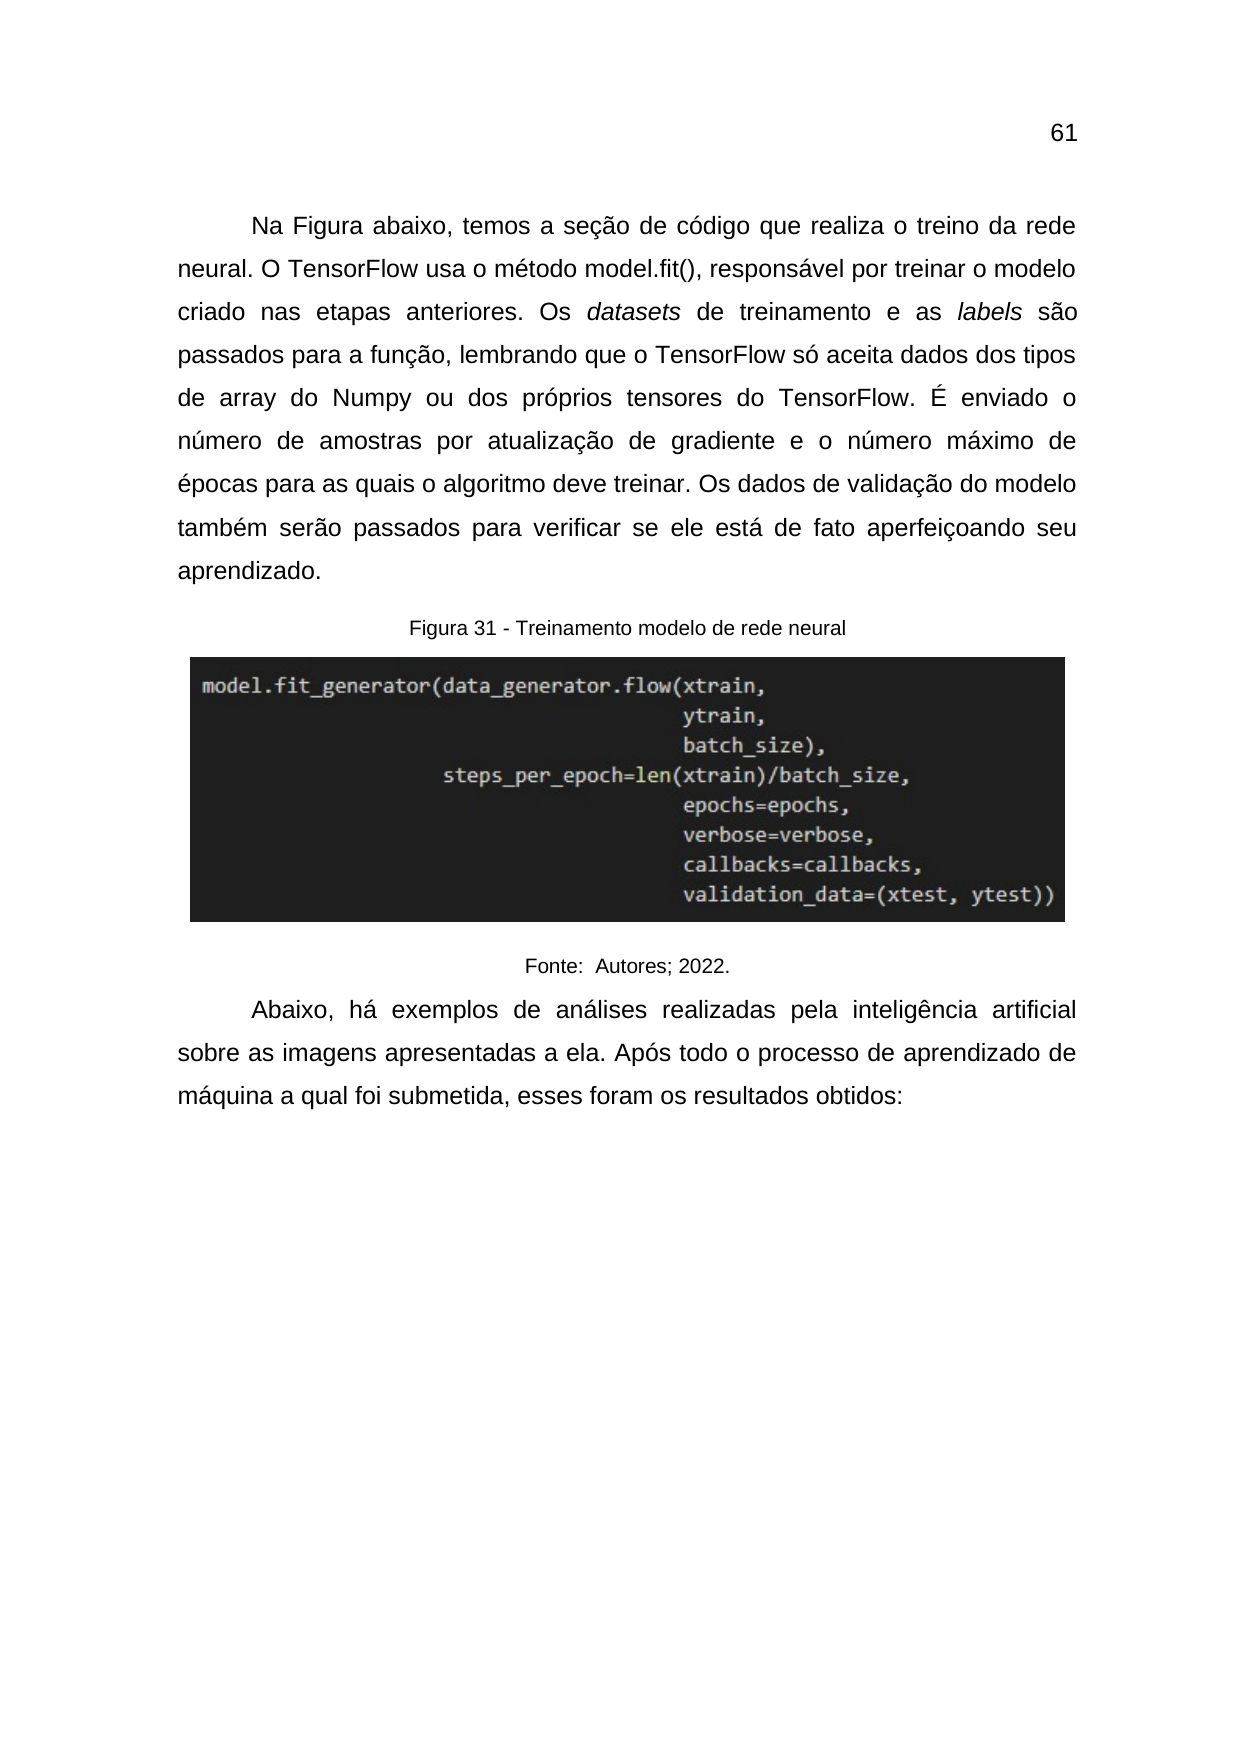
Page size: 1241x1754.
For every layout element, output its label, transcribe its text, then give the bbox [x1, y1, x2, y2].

text Abaixo, há exemplos de análises realizadas pela inteligência artificial sobre as imagens apresentadas a ela. Após todo o processo de aprendizado de máquina a qual foi submetida, esses foram os resultados obtidos: [177, 995, 1078, 1110]
text Na Figura abaixo, temos a seção de código que realiza o treino da rede neural. O TensorFlow usa o método model.fit(), responsável por treinar o modelo criado nas etapas anteriores. Os datasets de treinamento e as labels são passados para a função, lembrando que o TensorFlow só aceita dados dos tipos de array do Numpy ou dos próprios tensores do TensorFlow. É enviado o número de amostras por atualização de gradiente e o número máximo de épocas para as quais o algoritmo deve treinar. Os dados de validação do modelo também serão passados para verificar se ele está de fato aperfeiçoando seu aprendizado. [177, 211, 1078, 584]
picture [190, 657, 1065, 922]
text Fonte: Autores; 2022. [177, 954, 1078, 978]
